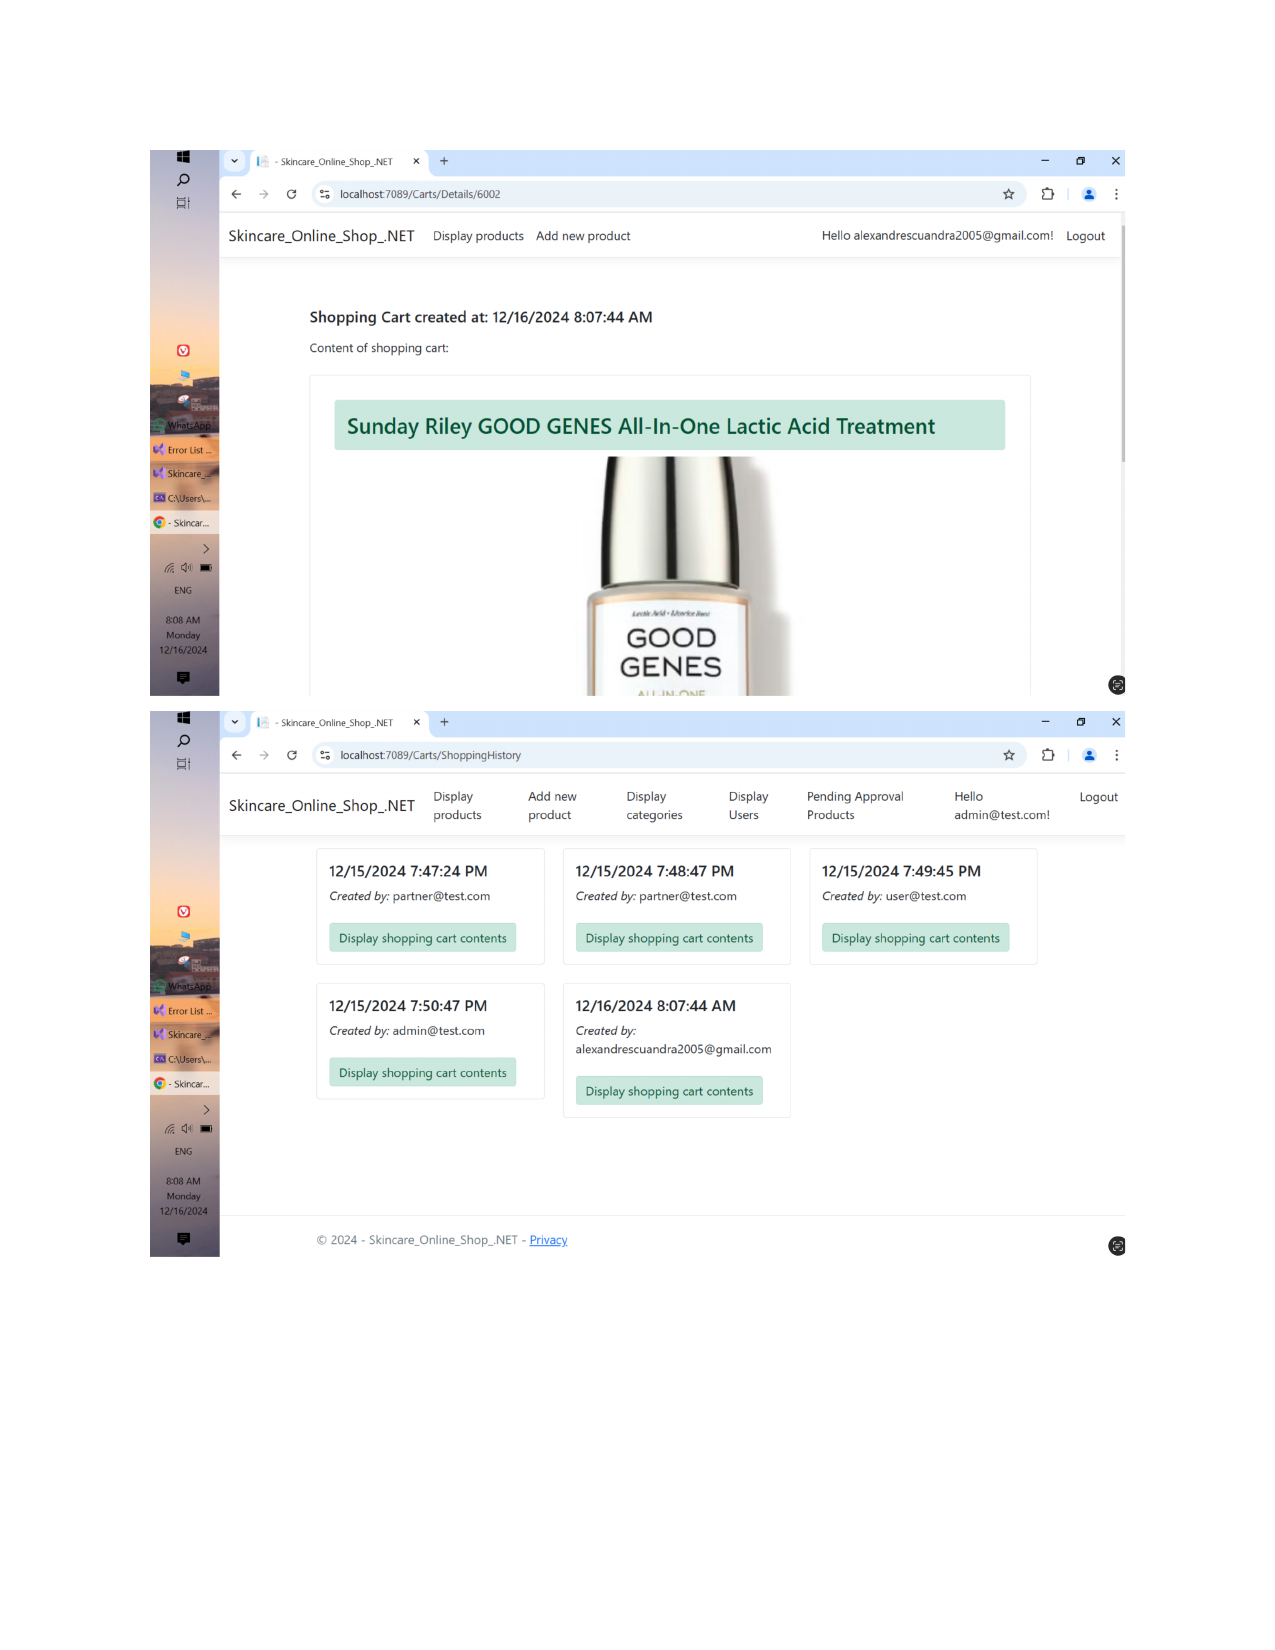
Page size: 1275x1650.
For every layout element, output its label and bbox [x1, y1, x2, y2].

picture [150, 150, 1125, 696]
picture [150, 711, 1125, 1257]
